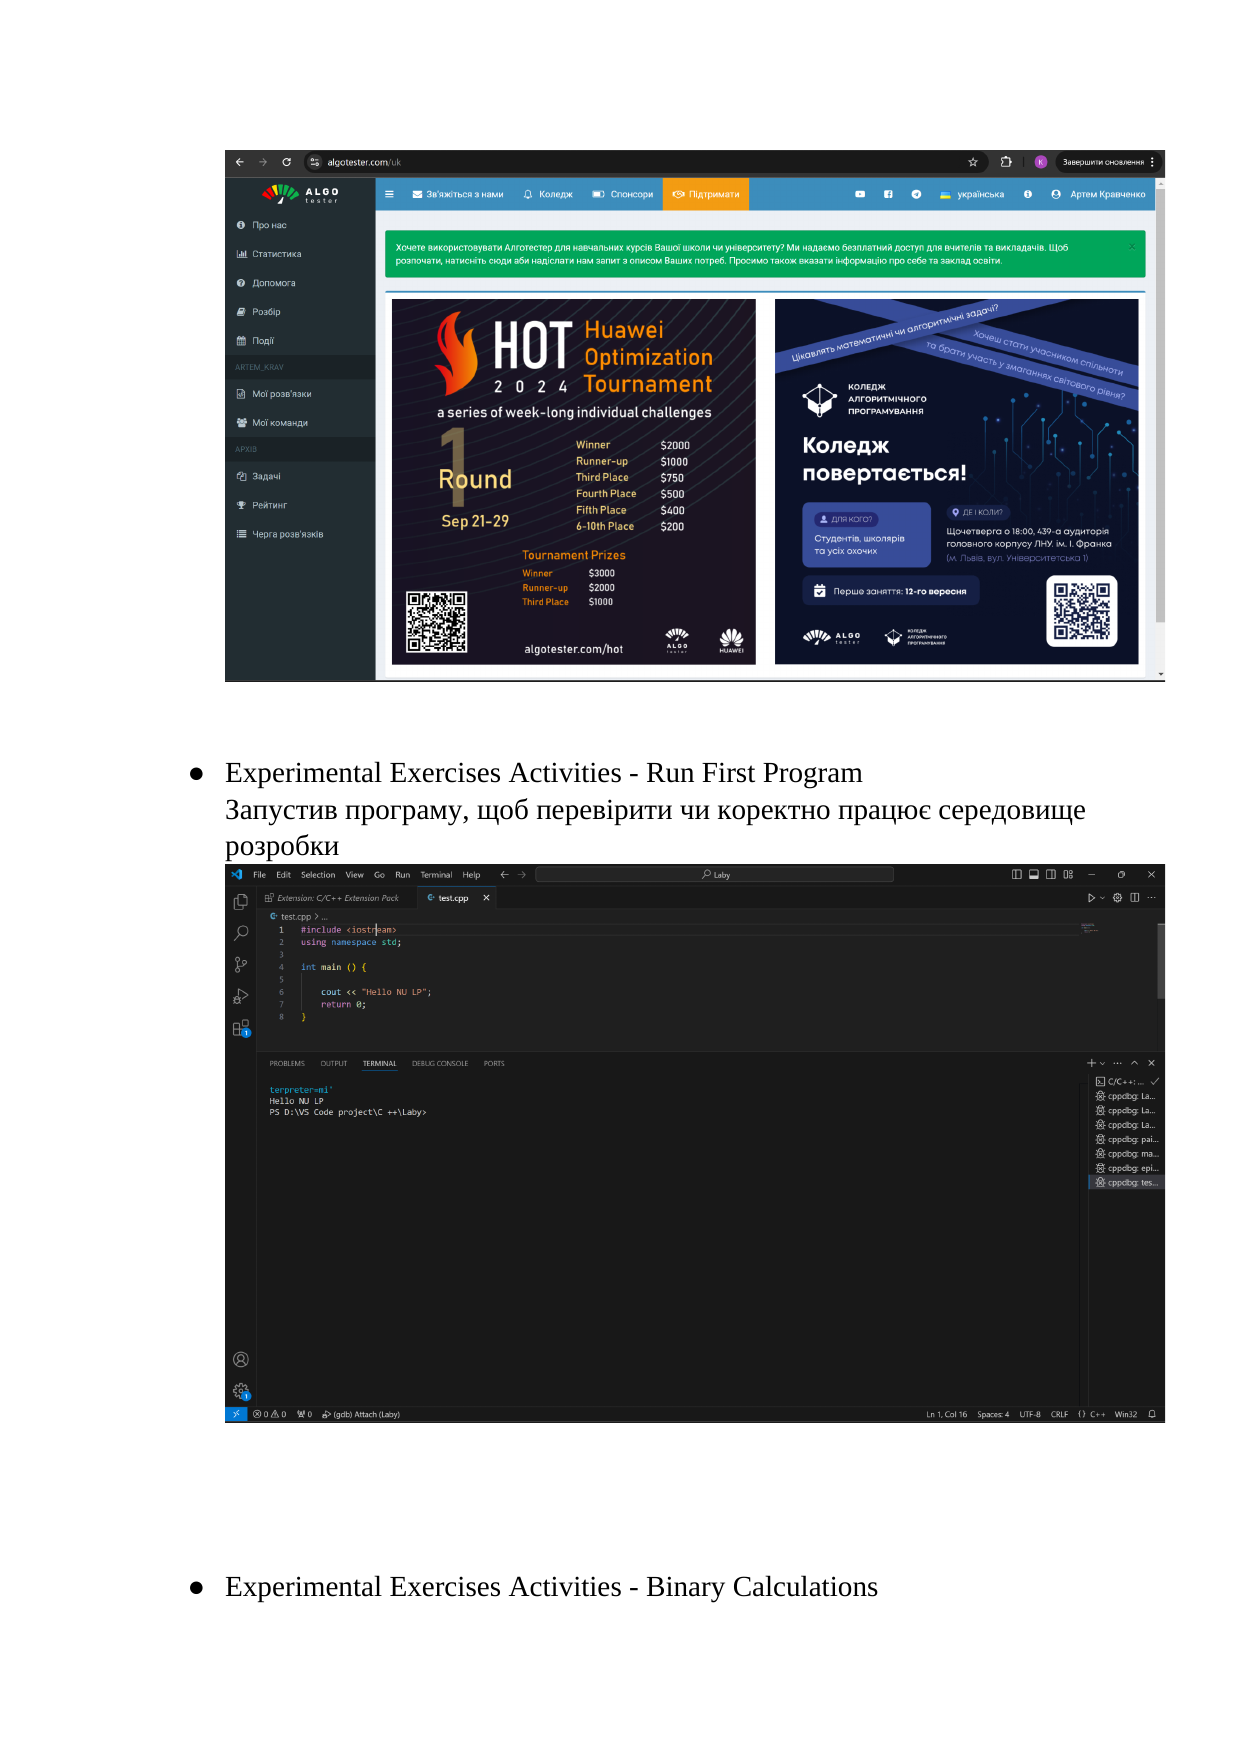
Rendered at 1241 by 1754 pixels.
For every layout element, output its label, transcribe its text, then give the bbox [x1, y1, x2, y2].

picture [225, 150, 1166, 682]
list Experimental Exercises Activities - Run First Program [187, 756, 1090, 789]
text Запустив програму, щоб перевірити чи коректно працює середовище розробки [225, 792, 1090, 861]
list Experimental Exercises Activities - Binary Calculations [187, 1569, 1090, 1603]
picture [225, 864, 1166, 1423]
